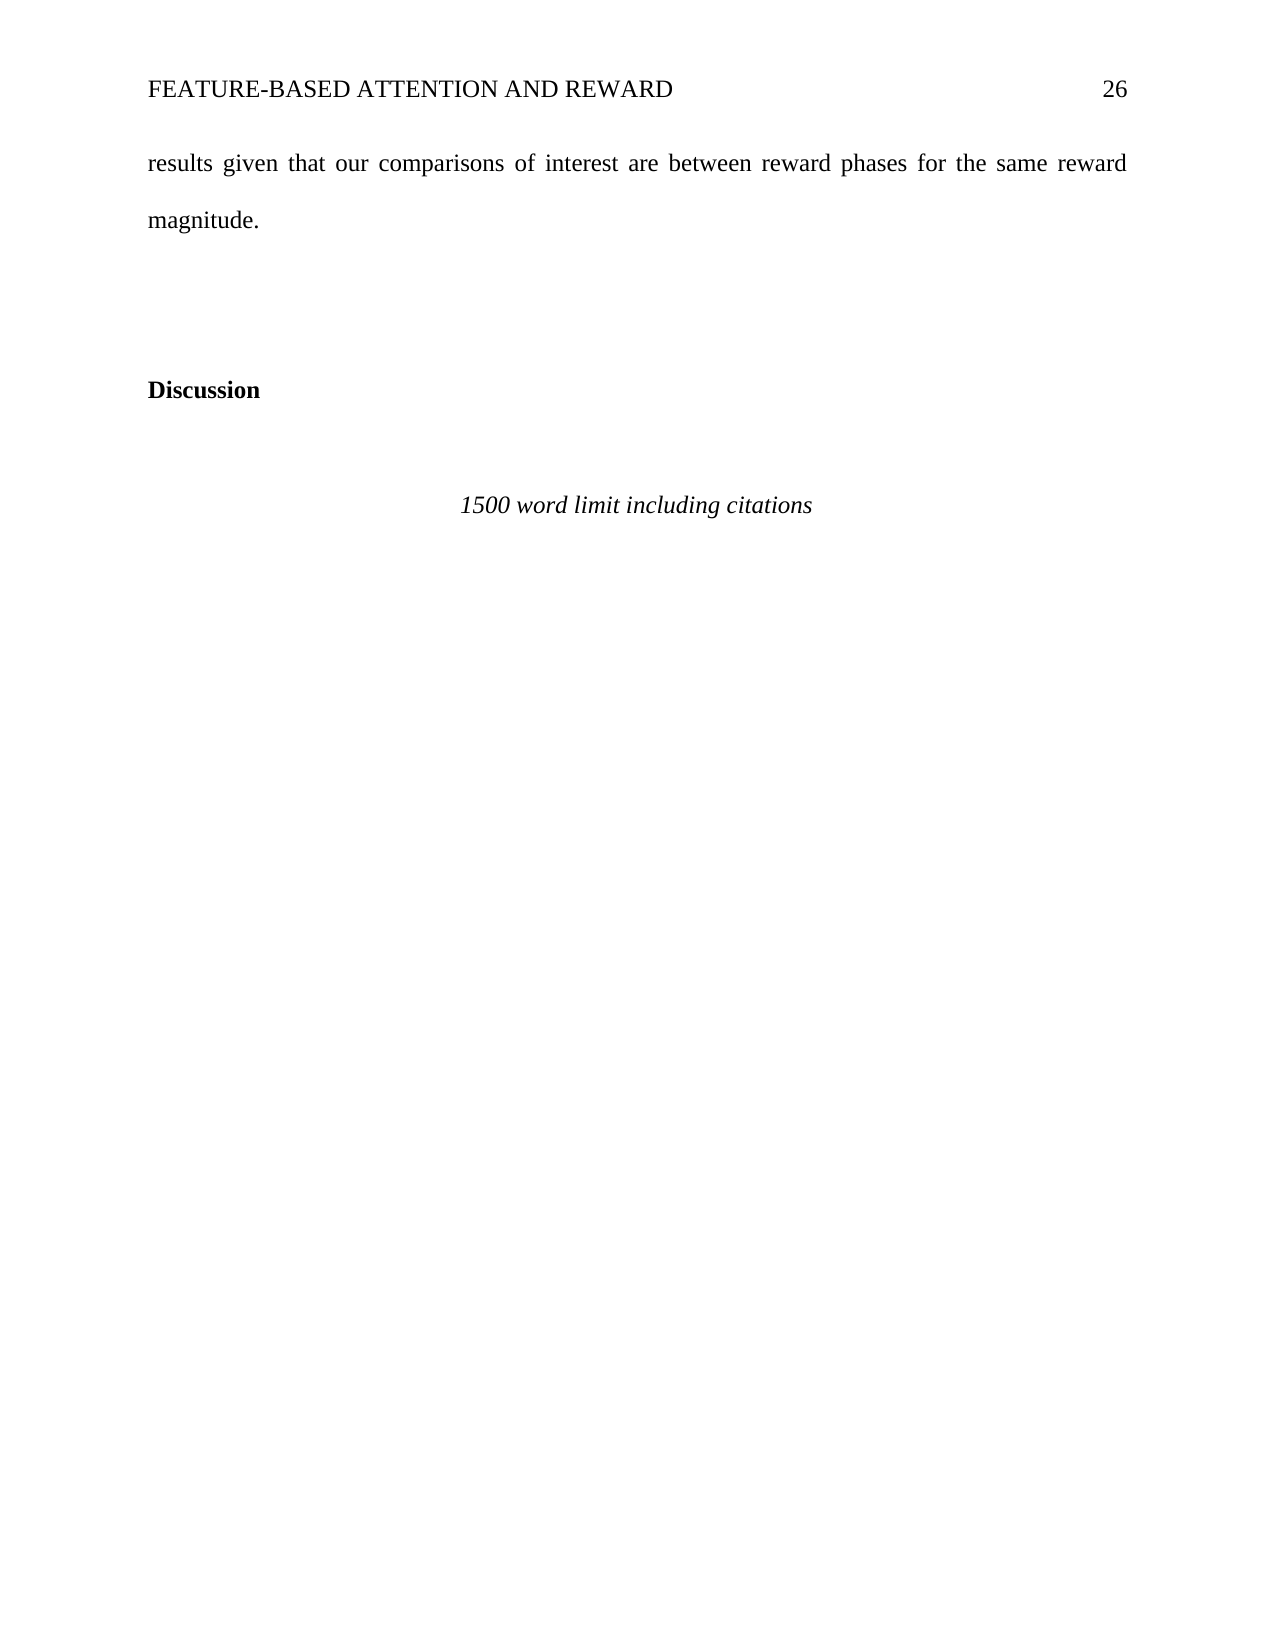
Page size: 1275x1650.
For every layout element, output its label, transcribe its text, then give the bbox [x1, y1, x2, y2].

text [148, 148, 1127, 234]
subtitle Discussion [148, 375, 1127, 403]
text 1500 word limit including citations [148, 491, 1127, 519]
